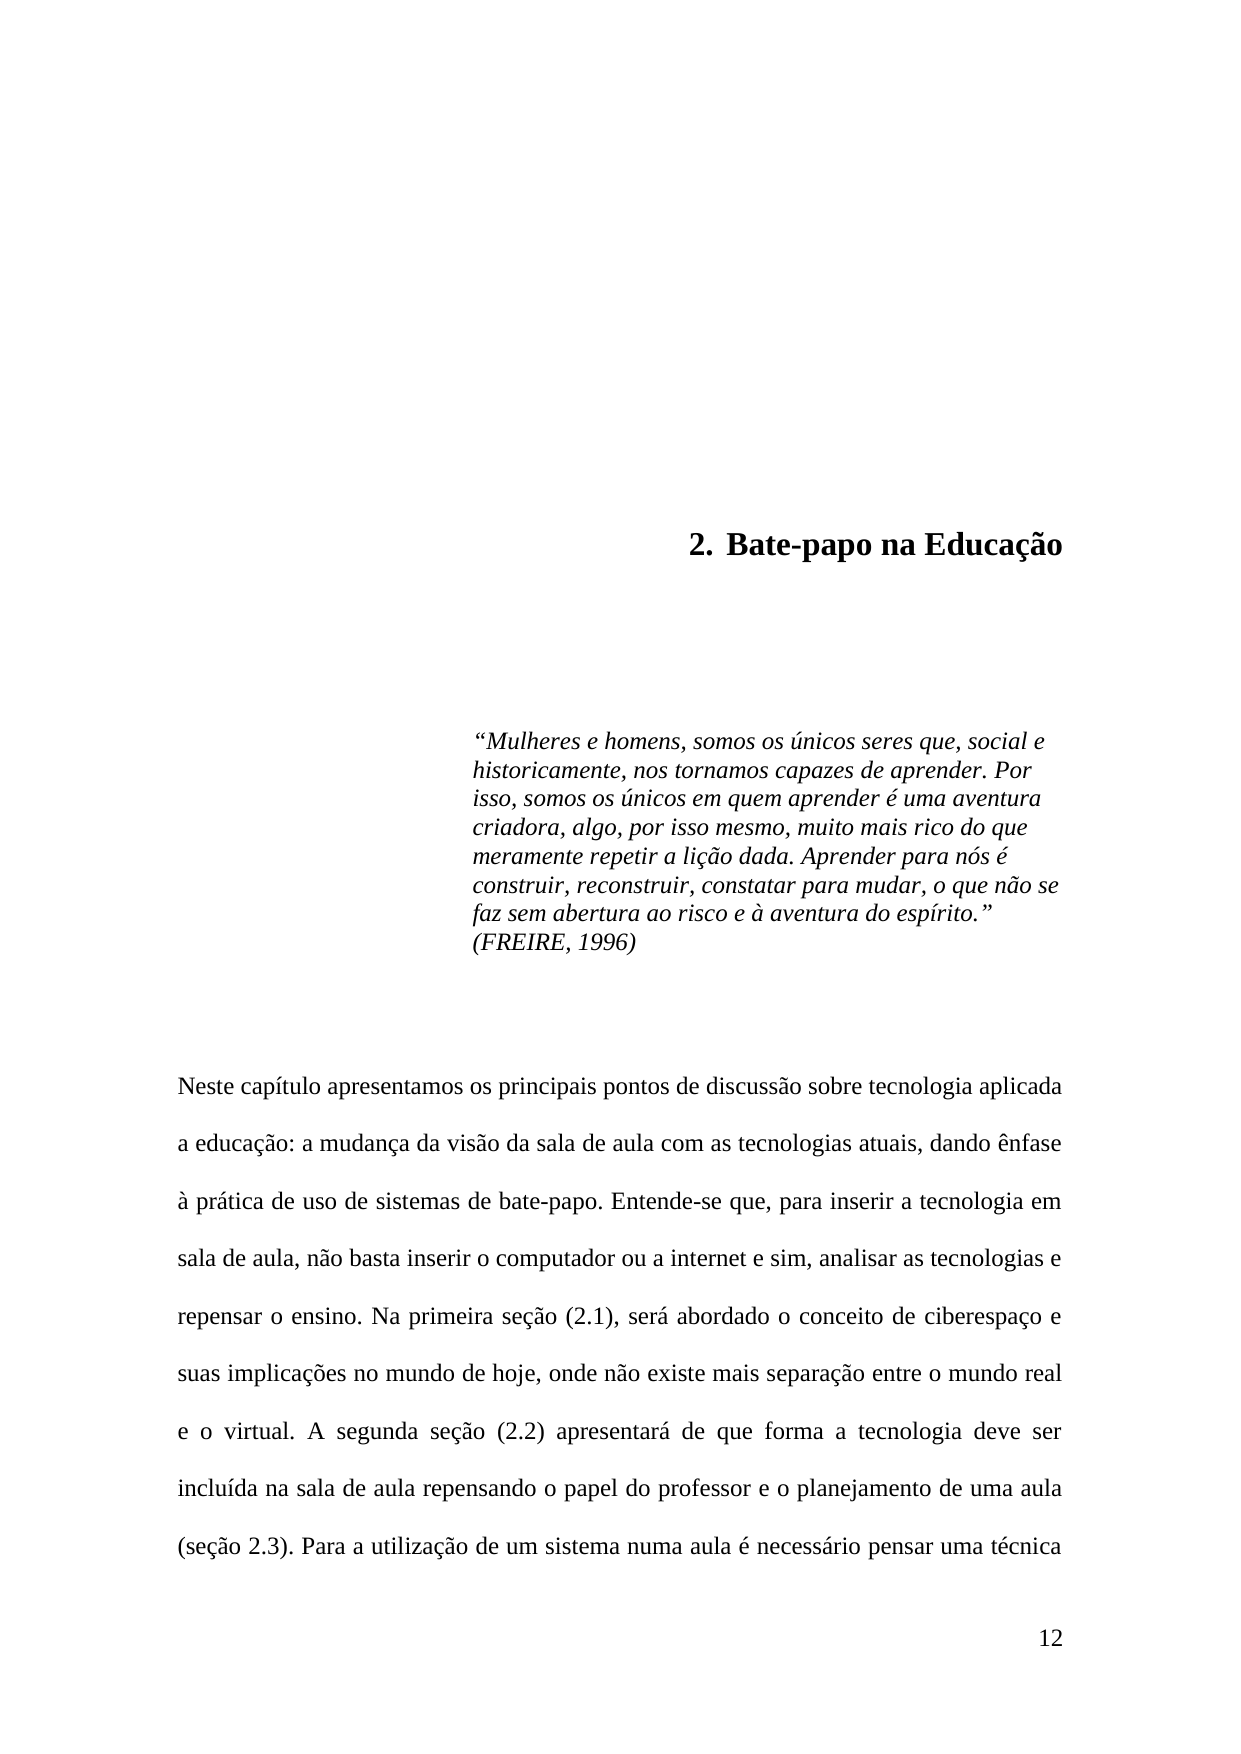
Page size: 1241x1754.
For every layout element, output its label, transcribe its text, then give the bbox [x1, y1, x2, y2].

subtitle Bate-papo na Educação [177, 524, 1063, 563]
list “Mulheres e homens, somos os únicos seres que, social e historicamente, nos tornamos capazes de aprender. Por isso, somos os únicos em quem aprender é uma aventura criadora, algo, por isso mesmo, muito mais rico do que meramente repetir a lição dada. Aprender para nós é construir, reconstruir, constatar para mudar, o que não se faz sem abertura ao risco e à aventura do espírito.” (FREIRE, 1996) [472, 726, 1063, 956]
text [177, 1071, 1063, 1560]
